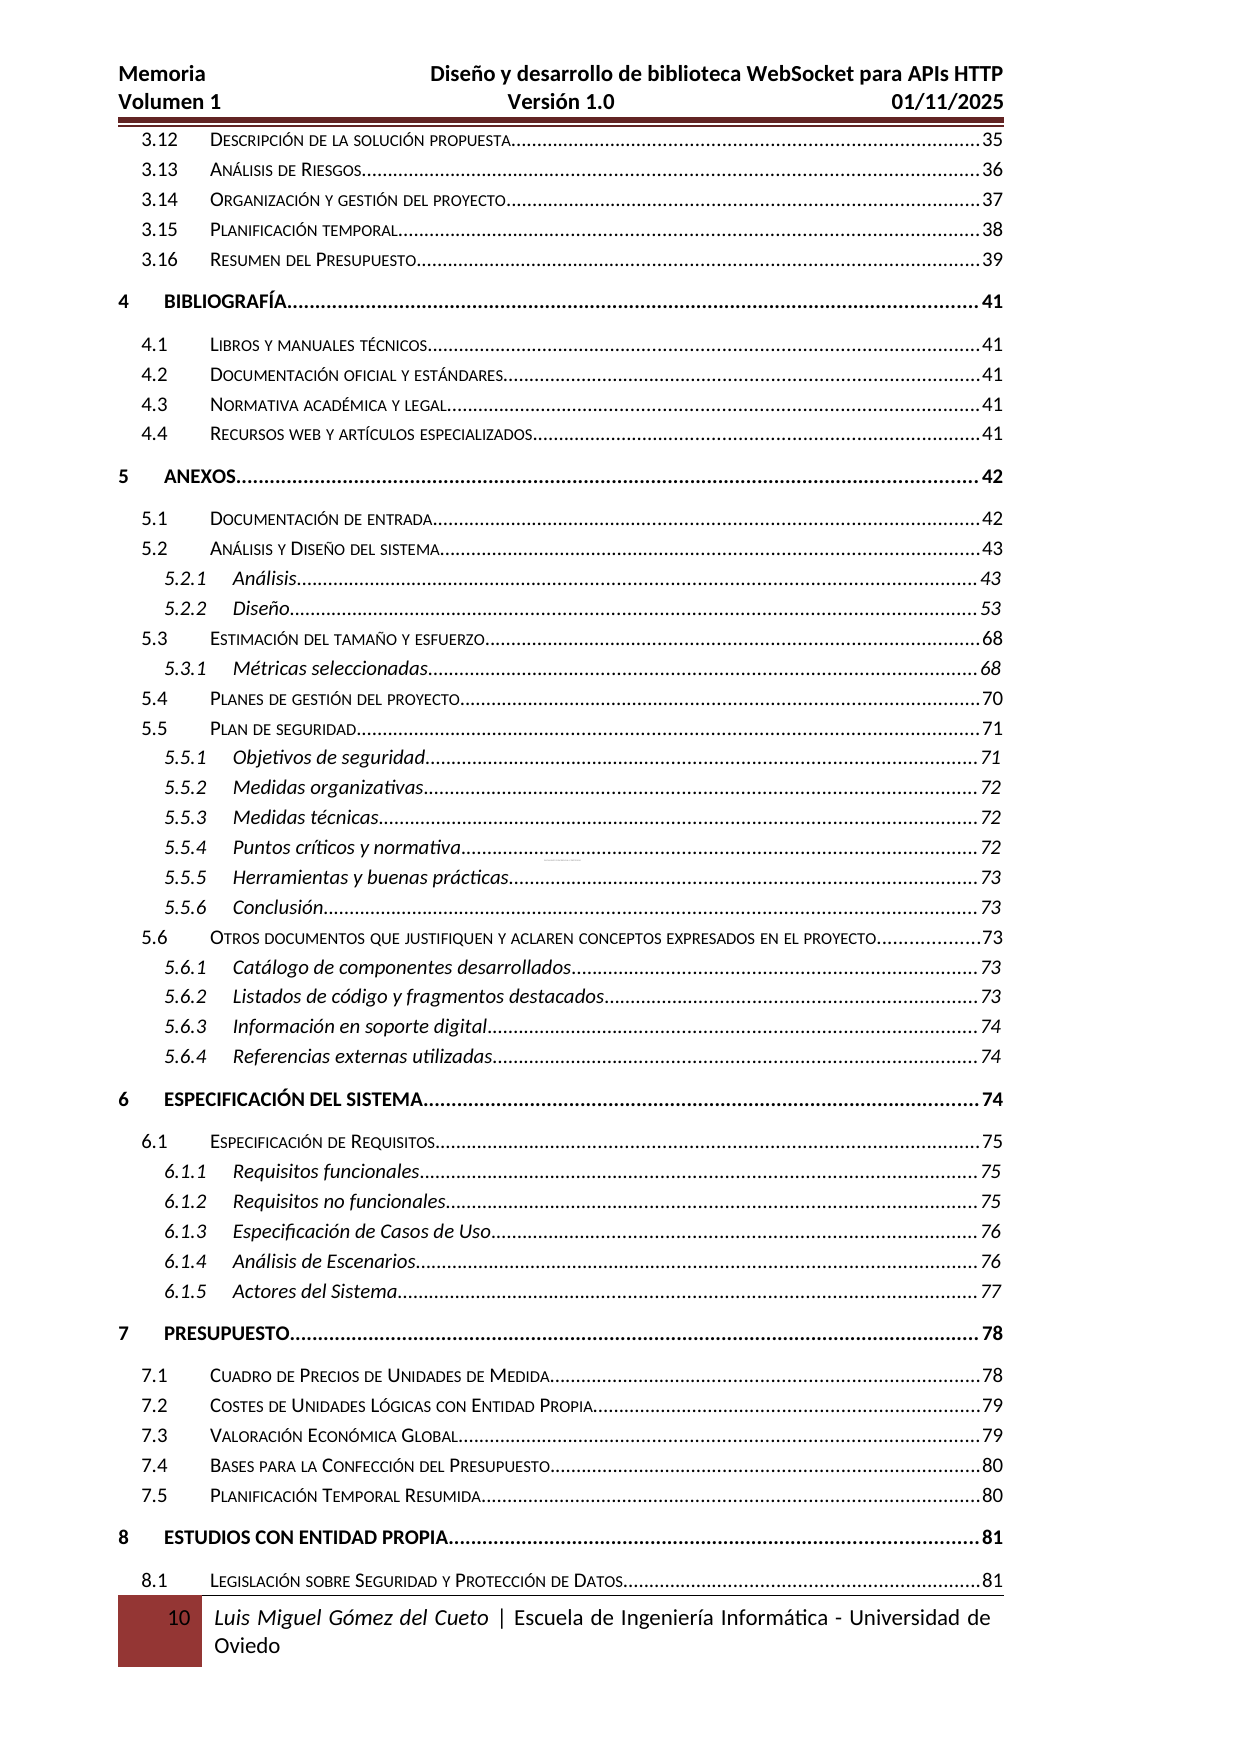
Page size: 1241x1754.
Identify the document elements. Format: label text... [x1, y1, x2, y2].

text 8.1 Legislación sobre Seguridad y Protección de Datos 81 [141, 1567, 1004, 1592]
text 6.1.5 Actores del Sistema 77 [164, 1278, 1004, 1303]
text 5.6.1 Catálogo de componentes desarrollados 73 [164, 954, 1004, 979]
text 7.4 Bases para la Confección del Presupuesto 80 [141, 1452, 1004, 1478]
text 3.15 Planificación temporal 38 [141, 216, 1004, 242]
text 7.1 Cuadro de Precios de Unidades de Medida 78 [141, 1363, 1004, 1388]
text 5.6 Otros documentos que justifiquen y aclaren conceptos expresados en el proyecto 73 [141, 924, 1004, 949]
text 4 Bibliografía 41 [118, 288, 1004, 314]
text 6.1 Especificación de Requisitos 75 [141, 1128, 1004, 1154]
text 3.14 Organización y gestión del proyecto 37 [141, 186, 1004, 212]
text 4.4 Recursos web y artículos especializados 41 [141, 421, 1004, 446]
text 5.5.3 Medidas técnicas 72 [164, 804, 1004, 830]
text 6.1.1 Requisitos funcionales 75 [164, 1158, 1004, 1184]
text 5.2.1 Análisis 43 [164, 565, 1004, 591]
text 5.5.5 Herramientas y buenas prácticas 73 [164, 864, 1004, 889]
text 7.3 Valoración Económica Global 79 [141, 1422, 1004, 1448]
text 7 Presupuesto 78 [118, 1320, 1004, 1346]
text 5.5.4 Puntos críticos y normativa 72 [164, 834, 1004, 860]
text 6.1.3 Especificación de Casos de Uso 76 [164, 1218, 1004, 1243]
text 5.5.1 Objetivos de seguridad 71 [164, 744, 1004, 770]
text 5.5.2 Medidas organizativas 72 [164, 774, 1004, 800]
text 6 Especificación del Sistema 74 [118, 1086, 1004, 1111]
text 4.2 Documentación oficial y estándares 41 [141, 361, 1004, 386]
text 3.16 Resumen del Presupuesto 39 [141, 246, 1004, 272]
text 3.13 Análisis de Riesgos 36 [141, 156, 1004, 182]
text 7.5 Planificación Temporal Resumida 80 [141, 1482, 1004, 1508]
text 5.2.2 Diseño 53 [164, 595, 1004, 621]
text 5.6.4 Referencias externas utilizadas 74 [164, 1043, 1004, 1069]
text 5.2 Análisis y Diseño del sistema 43 [141, 535, 1004, 561]
text 5.3 Estimación del tamaño y esfuerzo 68 [141, 625, 1004, 650]
text 4.3 Normativa académica y legal 41 [141, 391, 1004, 416]
text 6.1.4 Análisis de Escenarios 76 [164, 1248, 1004, 1273]
text 6.1.2 Requisitos no funcionales 75 [164, 1188, 1004, 1213]
text 3.12 Descripción de la solución propuesta 35 [141, 127, 1004, 152]
text 5.6.2 Listados de código y fragmentos destacados 73 [164, 984, 1004, 1009]
text 5.5.6 Conclusión 73 [164, 894, 1004, 919]
text 5.6.3 Información en soporte digital 74 [164, 1014, 1004, 1039]
text 5.3.1 Métricas seleccionadas 68 [164, 655, 1004, 680]
text 5.5 Plan de seguridad 71 [141, 715, 1004, 740]
text 5 Anexos 42 [118, 463, 1004, 488]
text 7.2 Costes de Unidades Lógicas con Entidad Propia 79 [141, 1392, 1004, 1418]
text 5.1 Documentación de entrada 42 [141, 505, 1004, 531]
text 8 Estudios con Entidad Propia 81 [118, 1524, 1004, 1550]
text 4.1 Libros y manuales técnicos 41 [141, 331, 1004, 356]
text 5.4 Planes de gestión del proyecto 70 [141, 685, 1004, 710]
